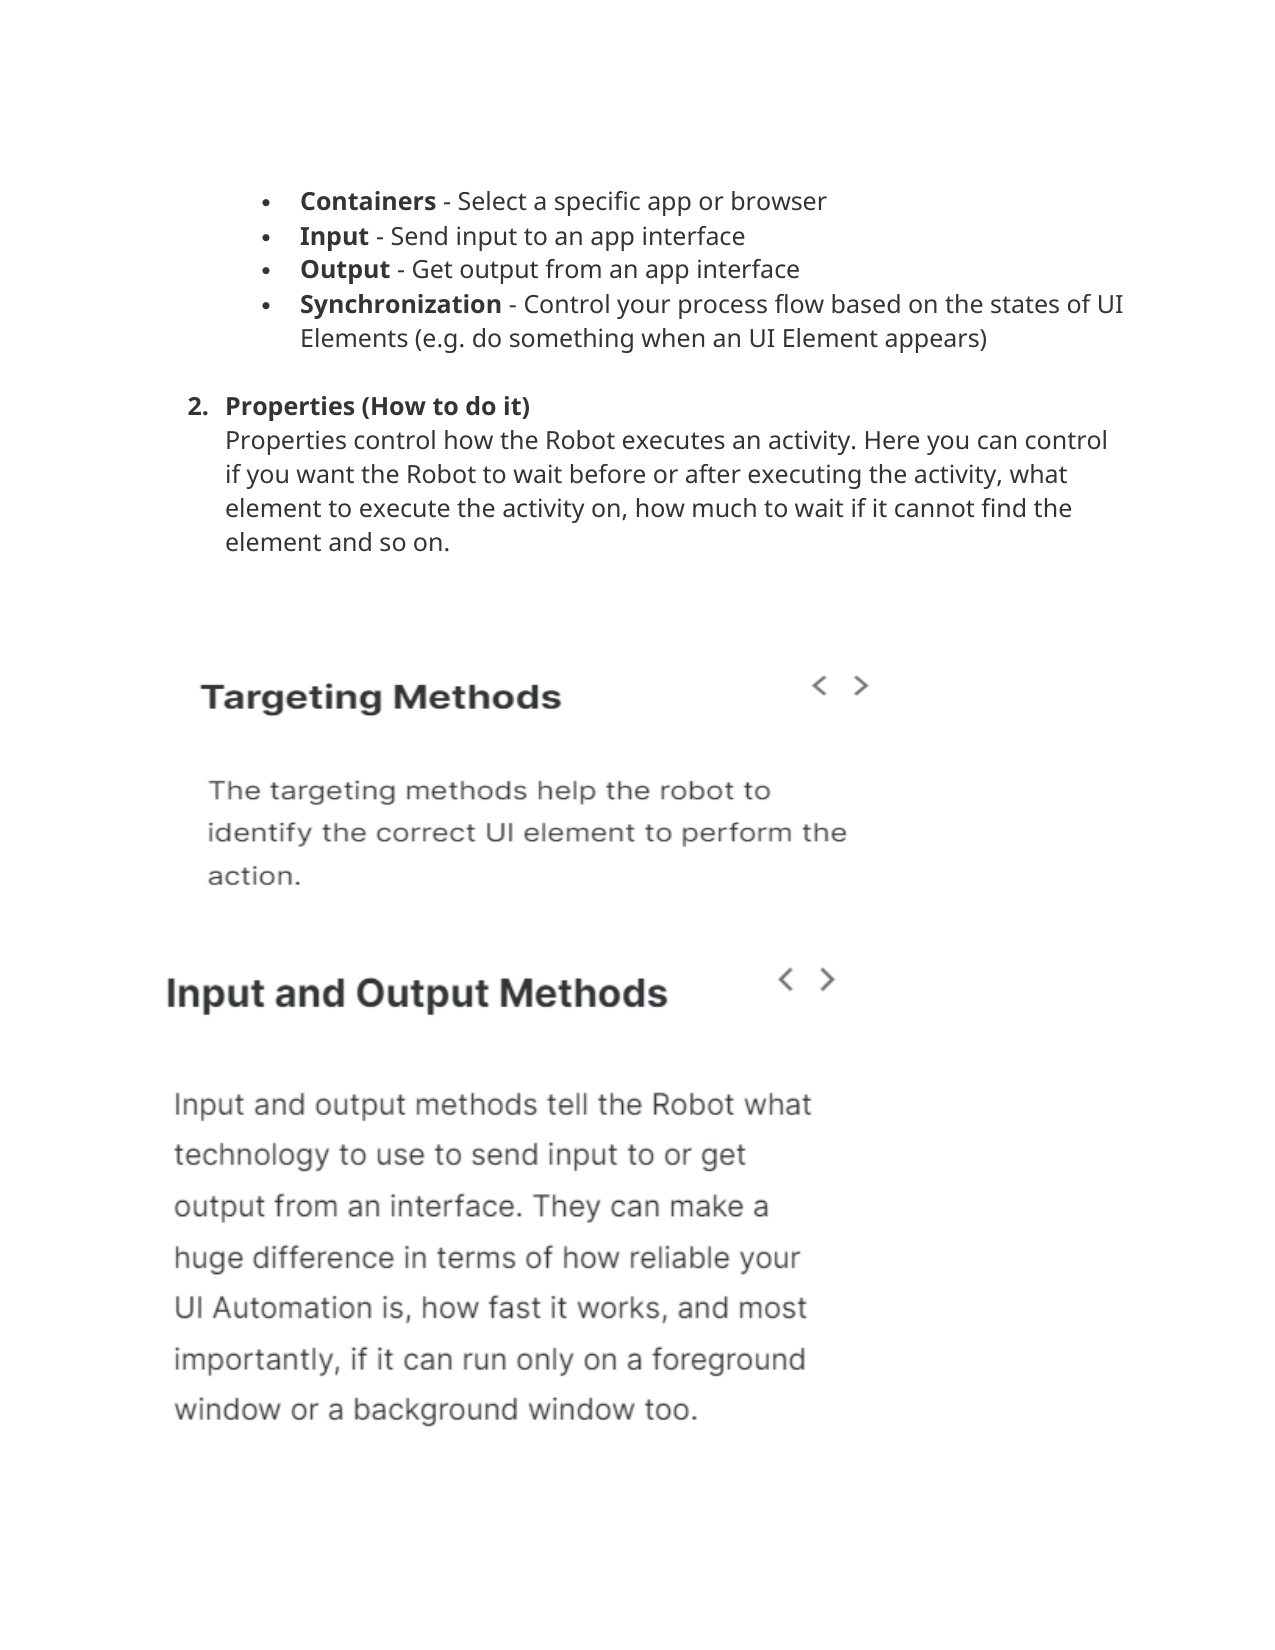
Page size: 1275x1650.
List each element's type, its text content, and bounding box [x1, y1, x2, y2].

list Output - Get output from an app interface [262, 252, 1125, 286]
list Containers - Select a specific app or browser [262, 184, 1125, 218]
picture [150, 626, 905, 1470]
list Synchronization - Control your process flow based on the states of UI Elements (e.g. do something when an UI Element appears) [262, 286, 1125, 354]
list Input - Send input to an app interface [262, 218, 1125, 252]
list Properties (How to do it) [187, 388, 1125, 422]
text Properties control how the Robot executes an activity. Here you can control if you want the Robot to wait before or after executing the activity, what element to execute the activity on, how much to wait if it cannot find the element and so on. [225, 422, 1125, 559]
